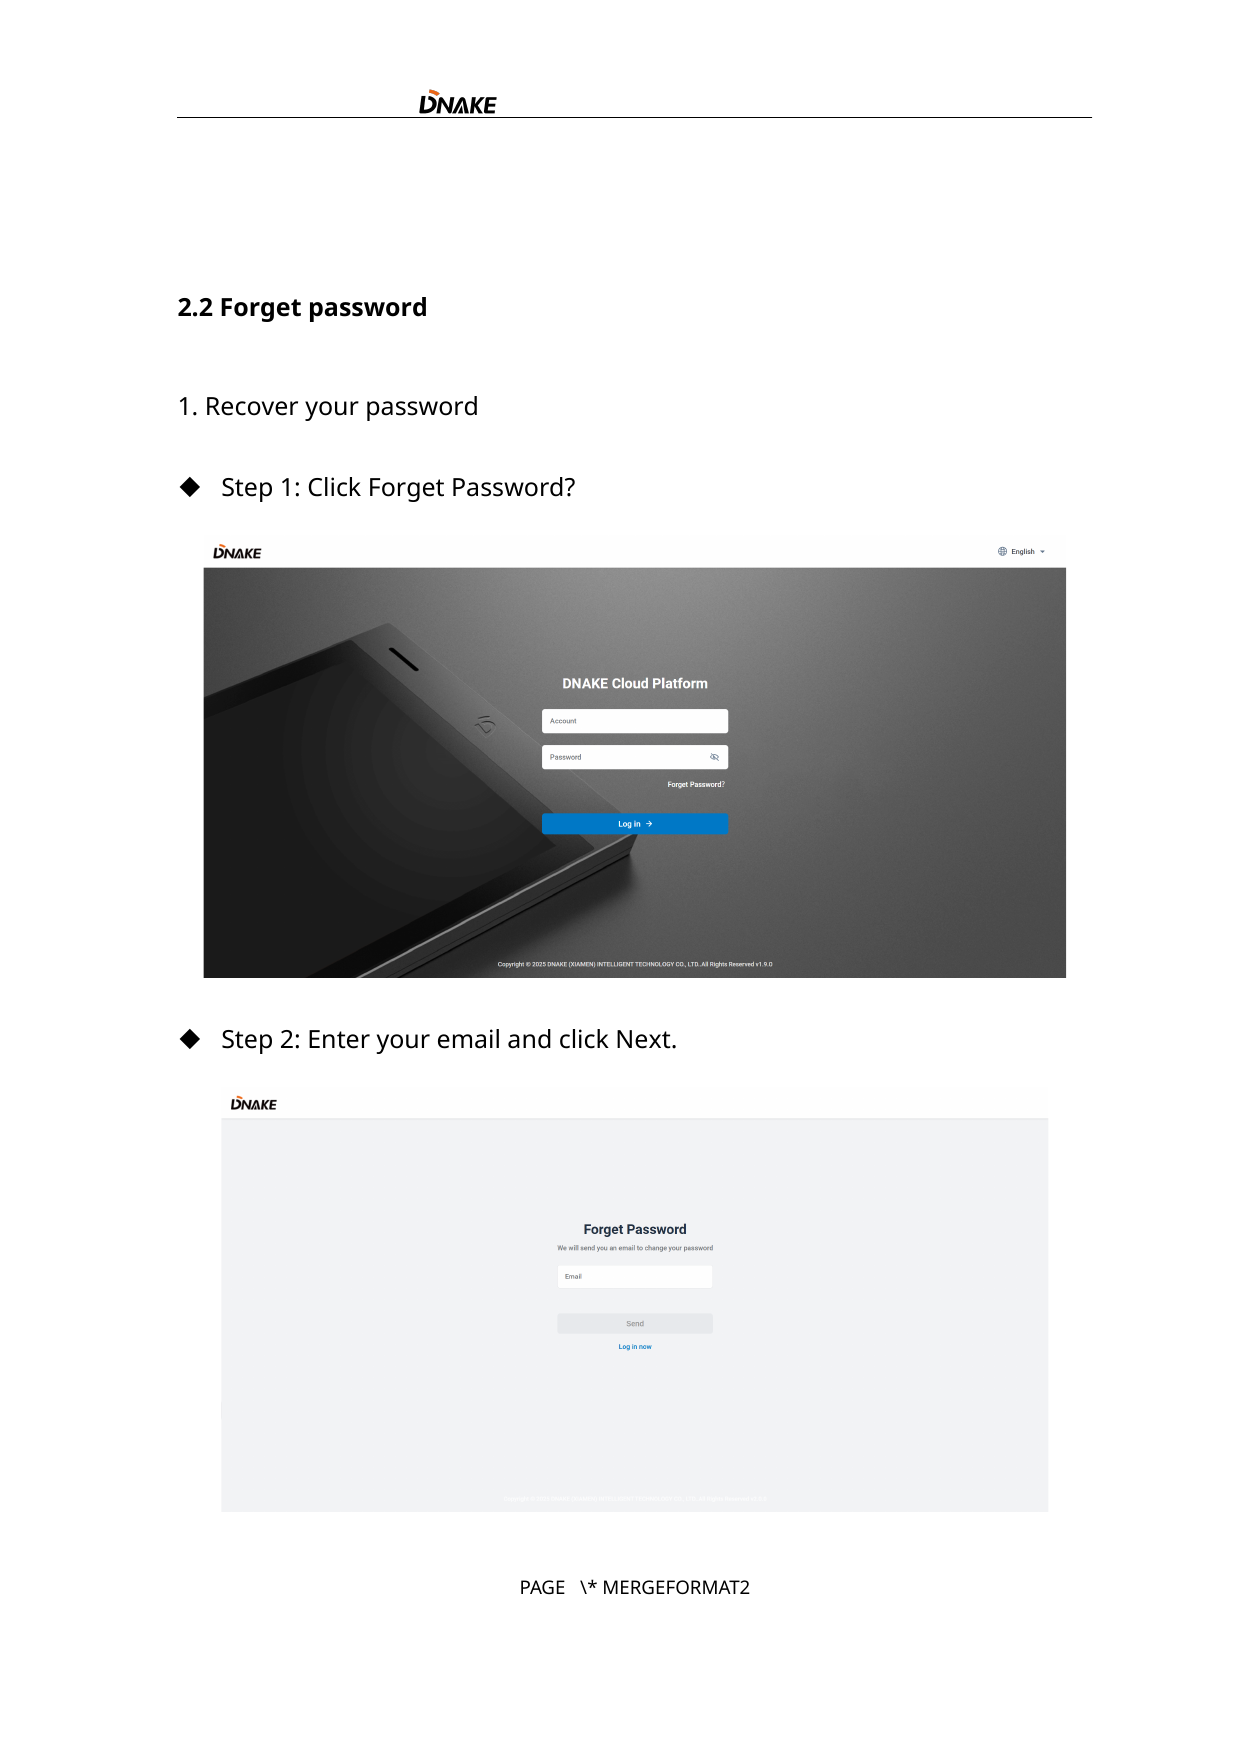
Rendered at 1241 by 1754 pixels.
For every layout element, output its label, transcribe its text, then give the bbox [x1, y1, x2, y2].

list Step 2: Enter your email and click Next. [177, 1007, 1092, 1072]
list 1. Recover your password [177, 373, 1092, 438]
list Step 1: Click Forget Password? [177, 454, 1092, 519]
picture [221, 1087, 1049, 1512]
list 2.2 Forget password [177, 275, 1092, 340]
picture [418, 88, 497, 115]
picture [203, 535, 1067, 978]
